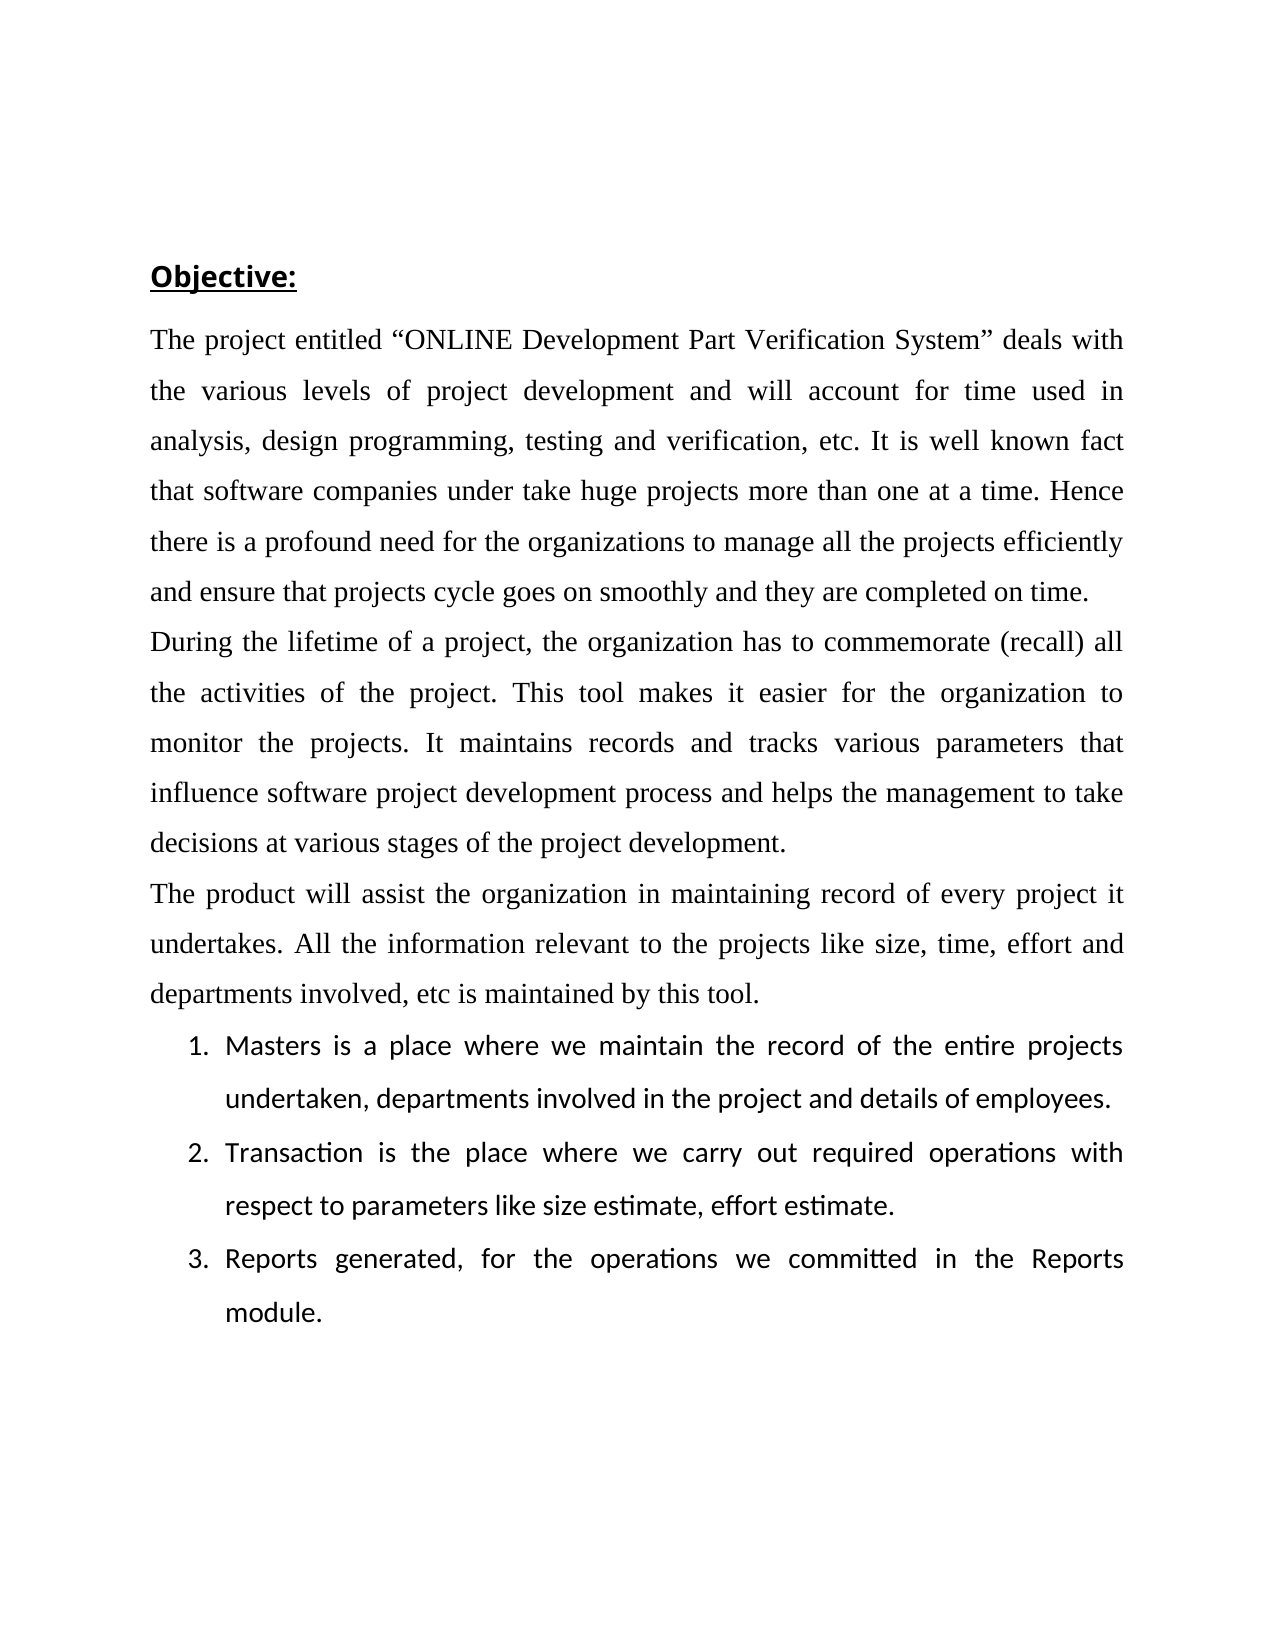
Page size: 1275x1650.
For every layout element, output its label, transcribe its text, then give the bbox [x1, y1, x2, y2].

text The product will assist the organization in maintaining record of every project it undertakes. All the information relevant to the projects like size, time, effort and departments involved, etc is maintained by this tool. [150, 876, 1125, 1010]
list Transaction is the place where we carry out required operations with respect to parameters like size estimate, effort estimate. [187, 1134, 1125, 1223]
text During the lifetime of a project, the organization has to commemorate (recall) all the activities of the project. This tool makes it easier for the organization to monitor the projects. It maintains records and tracks various parameters that influence software project development process and helps the management to take decisions at various stages of the project development. [150, 624, 1125, 859]
list Reports generated, for the operations we committed in the Reports module. [187, 1241, 1125, 1330]
list Masters is a place where we maintain the record of the entire projects undertaken, departments involved in the project and details of employees. [187, 1027, 1125, 1116]
text Objective: [150, 256, 1125, 296]
text The project entitled “ONLINE Development Part Verification System” deals with the various levels of project development and will account for time used in analysis, design programming, testing and verification, etc. It is well known fact that software companies under take huge projects more than one at a time. Hence there is a profound need for the organizations to manage all the projects efficiently and ensure that projects cycle goes on smoothly and they are completed on time. [150, 322, 1125, 608]
